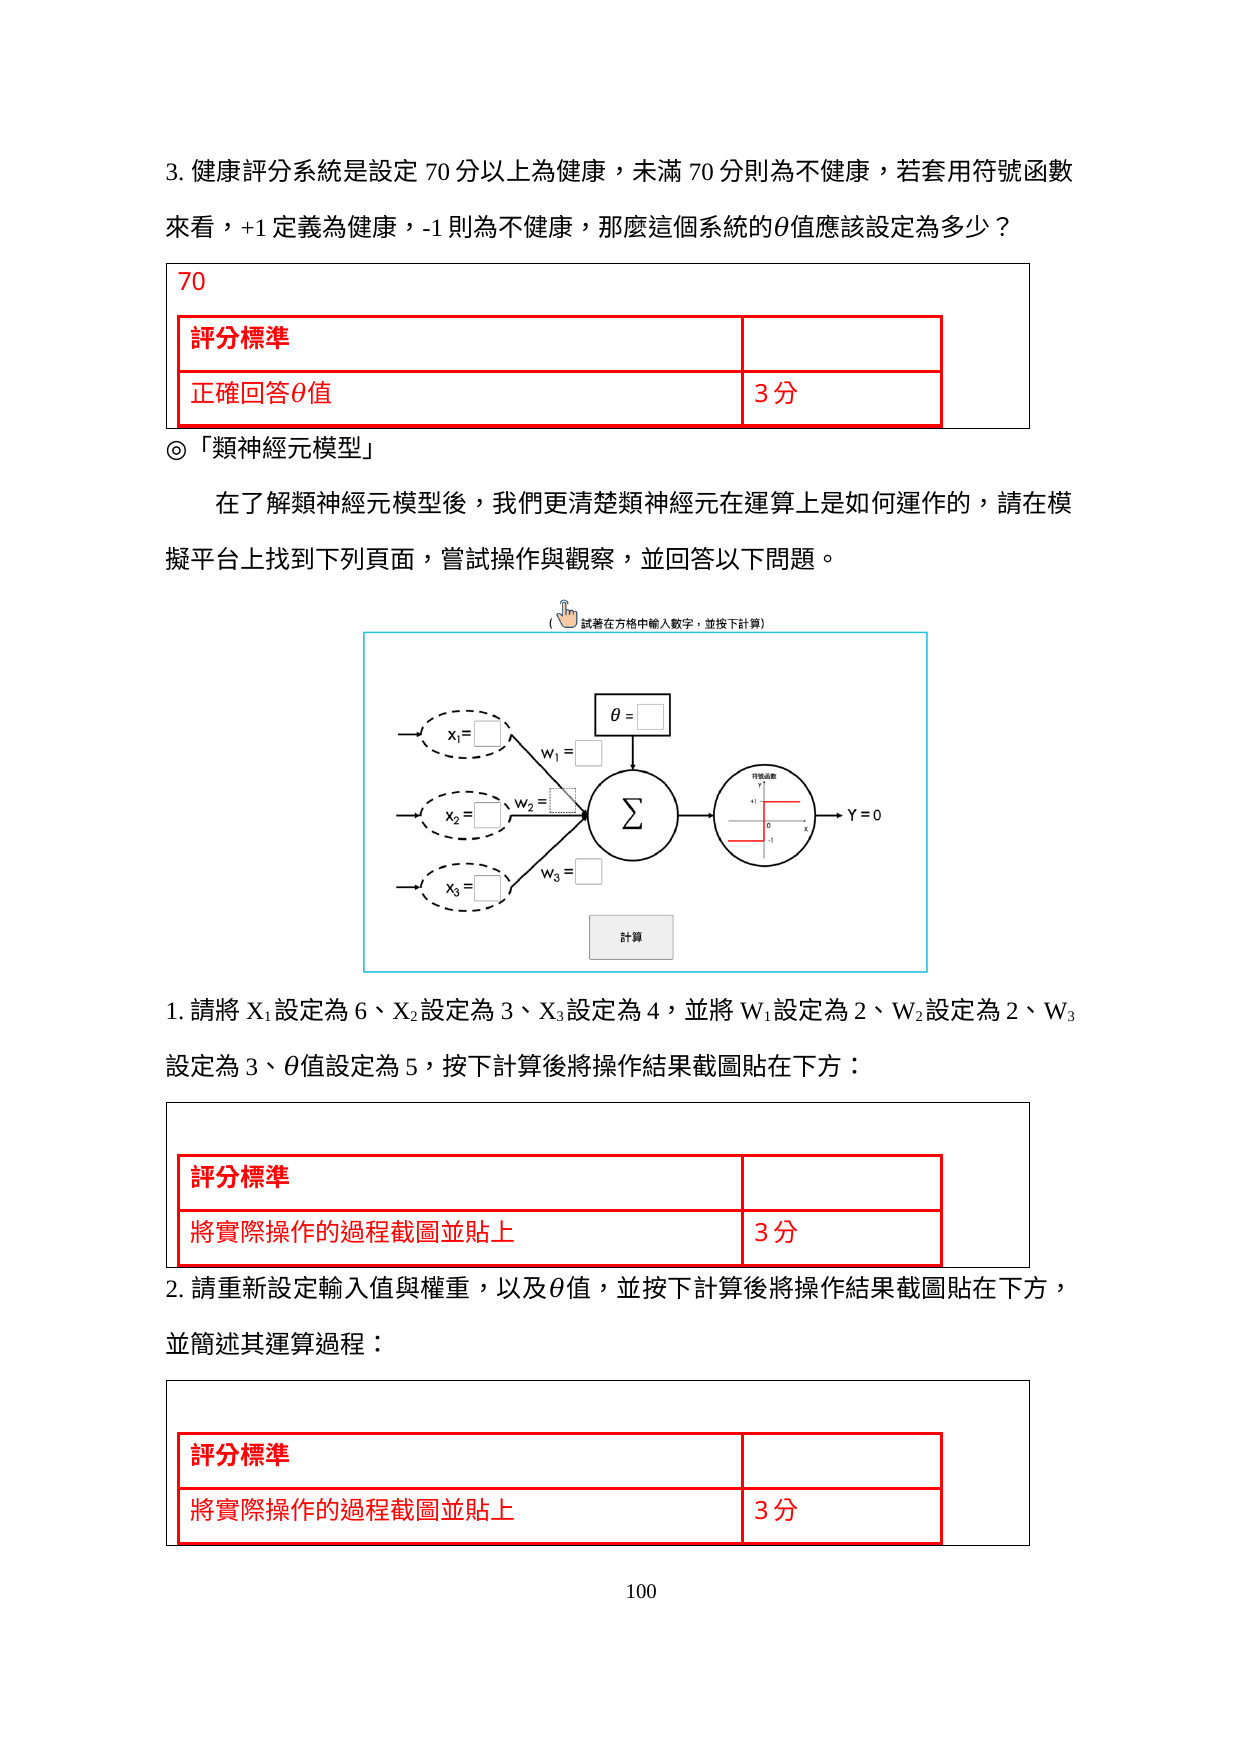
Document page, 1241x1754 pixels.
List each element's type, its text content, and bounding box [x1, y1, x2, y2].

table_header 70 [167, 264, 1029, 428]
text 1. 請將X1設定為6、X2設定為3、X3設定為4，並將W1設定為2、W2設定為2、W3設定為3、𝜃值設定為5，按下計算後將操作結果截圖貼在下方： [165, 990, 1075, 1084]
table_header [167, 1381, 1029, 1545]
text ◎「類神經元模型」 [165, 429, 1075, 465]
text 2. 請重新設定輸入值與權重，以及𝜃值，並按下計算後將操作結果截圖貼在下方，並簡述其運算過程： [165, 1268, 1075, 1362]
picture [359, 595, 931, 976]
text 3. 健康評分系統是設定70分以上為健康，未滿70分則為不健康，若套用符號函數來看，+1定義為健康，-1則為不健康，那麼這個系統的𝜃值應該設定為多少？ [165, 151, 1075, 244]
table_header [167, 1103, 1029, 1267]
text 在了解類神經元模型後，我們更清楚類神經元在運算上是如何運作的，請在模擬平台上找到下列頁面，嘗試操作與觀察，並回答以下問題。 [165, 483, 1075, 577]
